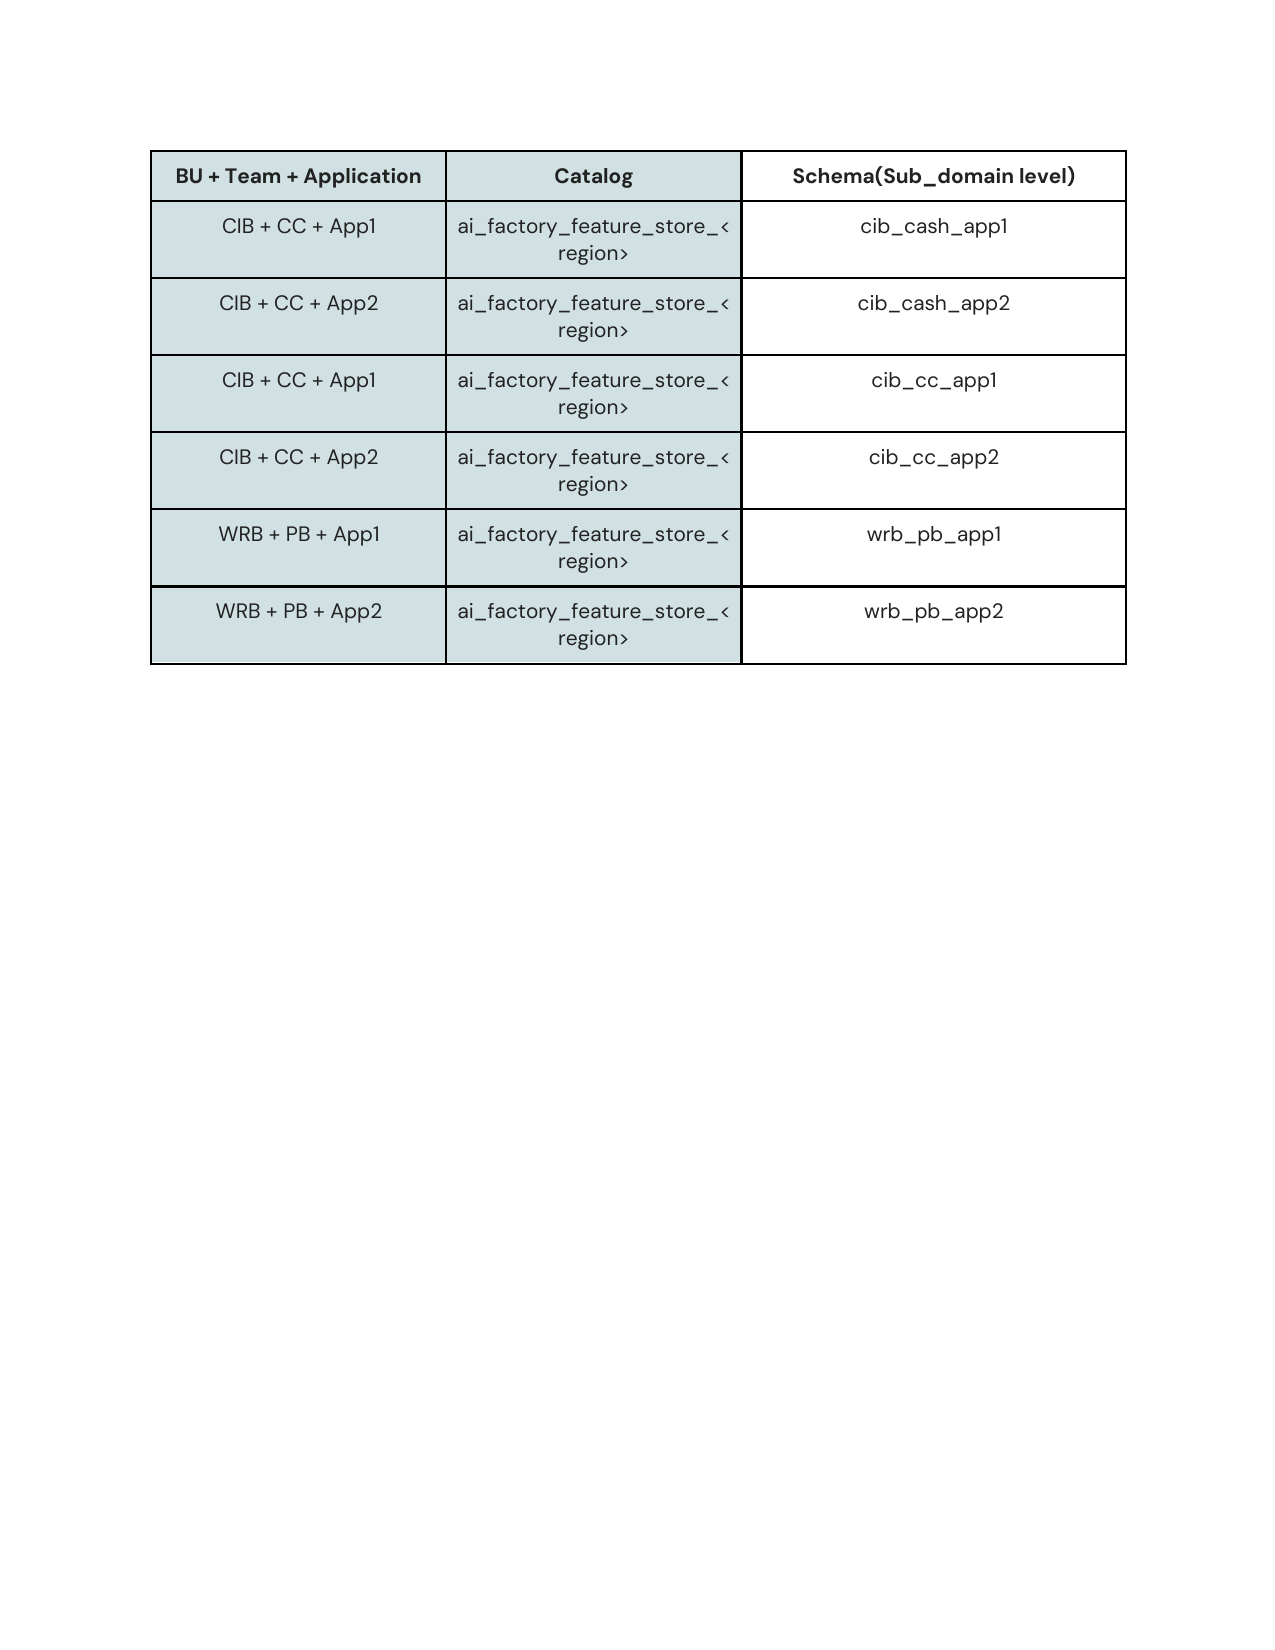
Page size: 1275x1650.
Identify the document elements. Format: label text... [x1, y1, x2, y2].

table_header Schema(Sub_domain level) [743, 152, 1125, 200]
table_cell cib_cash_app1 [743, 202, 1125, 277]
table_cell ai_factory_feature_store_<region> [447, 279, 740, 354]
table_cell ai_factory_feature_store_<region> [447, 510, 740, 585]
table_cell cib_cc_app1 [743, 356, 1125, 431]
table_cell wrb_pb_app2 [743, 588, 1125, 662]
table_cell wrb_pb_app1 [743, 510, 1125, 585]
table_cell CIB + CC + App2 [152, 279, 445, 354]
table_cell ai_factory_feature_store_<region> [447, 202, 740, 277]
table_header Catalog [447, 152, 740, 200]
table_cell WRB + PB + App1 [152, 510, 445, 585]
table_cell CIB + CC + App1 [152, 356, 445, 431]
table_cell CIB + CC + App1 [152, 202, 445, 277]
table_cell cib_cash_app2 [743, 279, 1125, 354]
table_cell WRB + PB + App2 [152, 588, 445, 662]
table_cell ai_factory_feature_store_<region> [447, 433, 740, 508]
table_cell ai_factory_feature_store_<region> [447, 588, 740, 662]
table_header BU + Team + Application [152, 152, 445, 200]
table_cell cib_cc_app2 [743, 433, 1125, 508]
table_cell CIB + CC + App2 [152, 433, 445, 508]
table_cell ai_factory_feature_store_<region> [447, 356, 740, 431]
